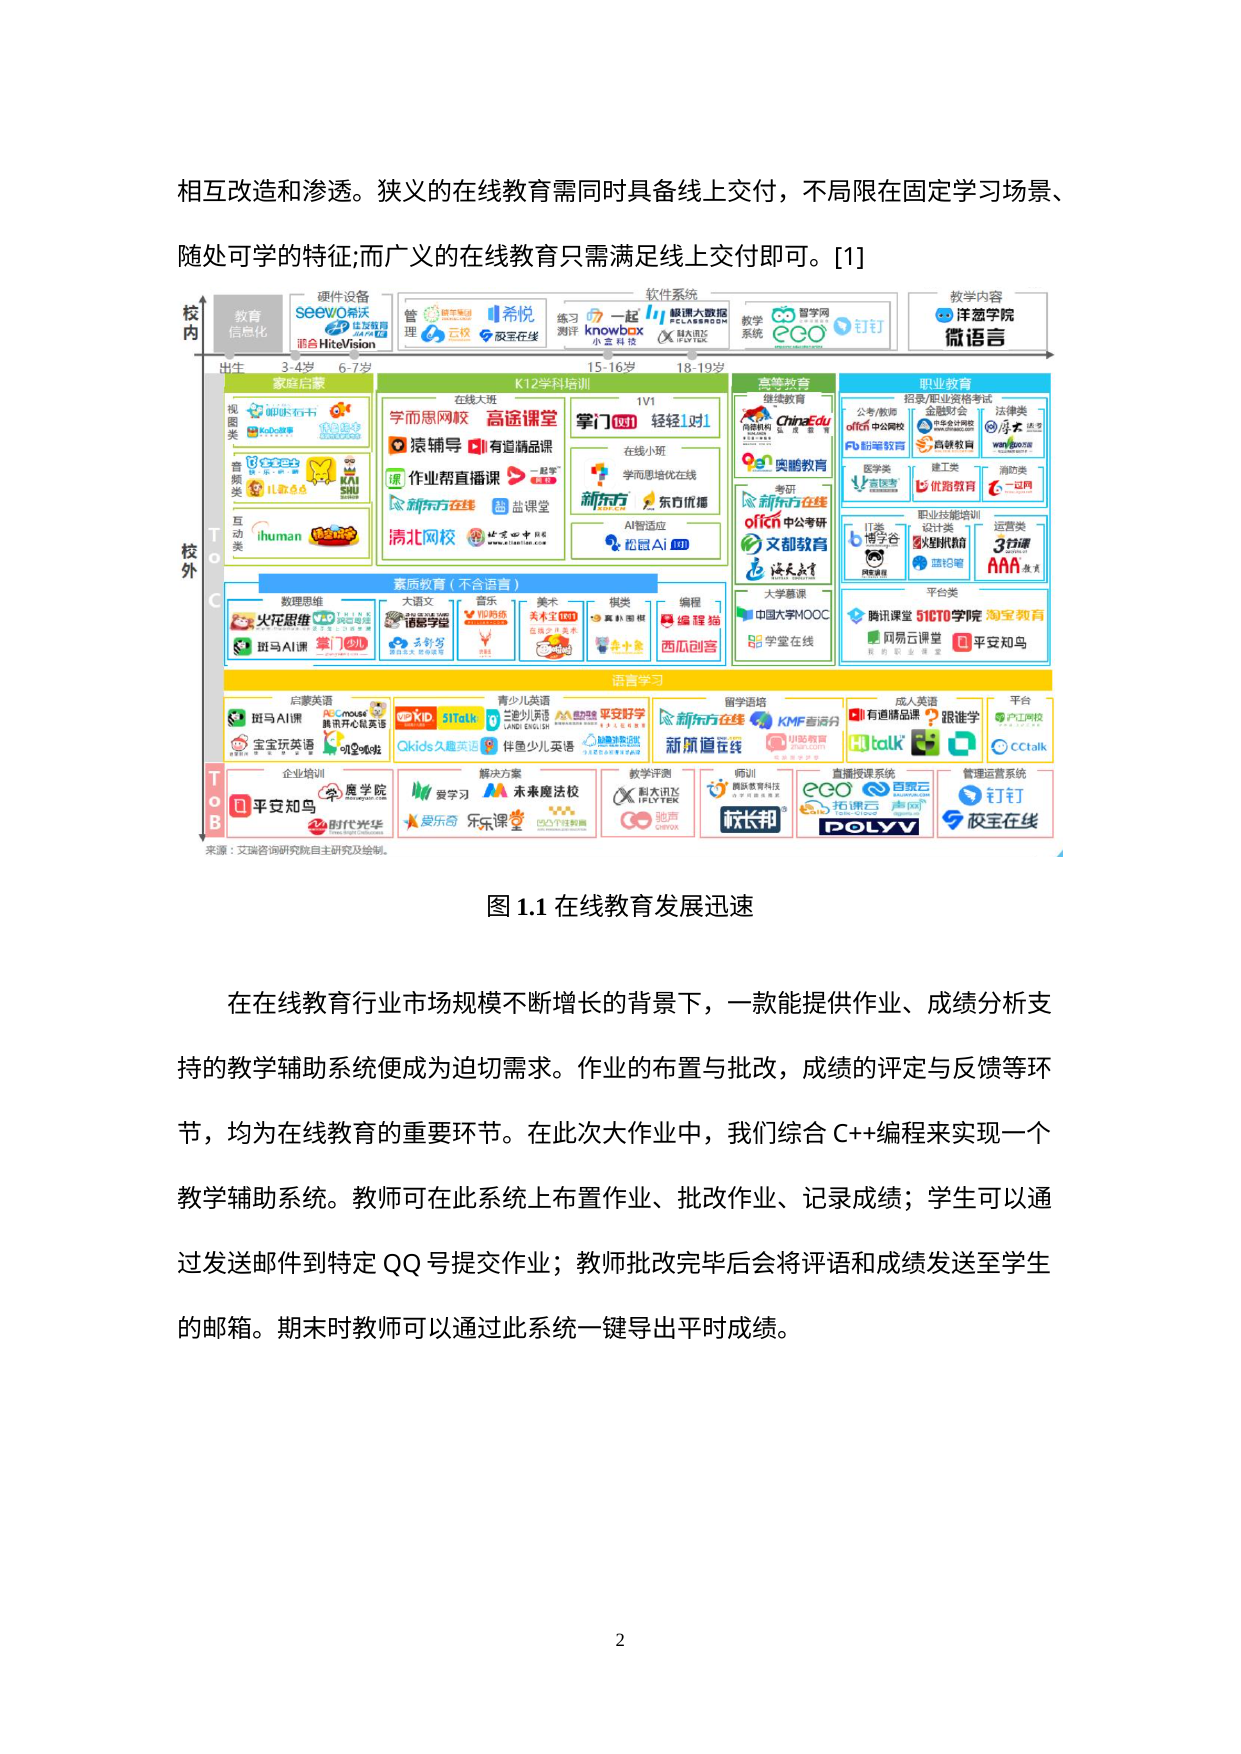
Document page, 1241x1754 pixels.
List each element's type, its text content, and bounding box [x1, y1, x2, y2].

text 图1.1 在线教育发展迅速 [177, 872, 1063, 937]
picture [177, 287, 1063, 857]
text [177, 157, 1063, 287]
text 在在线教育行业市场规模不断增长的背景下，一款能提供作业、成绩分析支持的教学辅助系统便成为迫切需求。作业的布置与批改，成绩的评定与反馈等环节，均为在线教育的重要环节。在此次大作业中，我们综合C++编程来实现一个教学辅助系统。教师可在此系统上布置作业、批改作业、记录成绩；学生可以通过发送邮件到特定QQ号提交作业；教师批改完毕后会将评语和成绩发送至学生的邮箱。期末时教师可以通过此系统一键导出平时成绩。 [177, 969, 1063, 1359]
